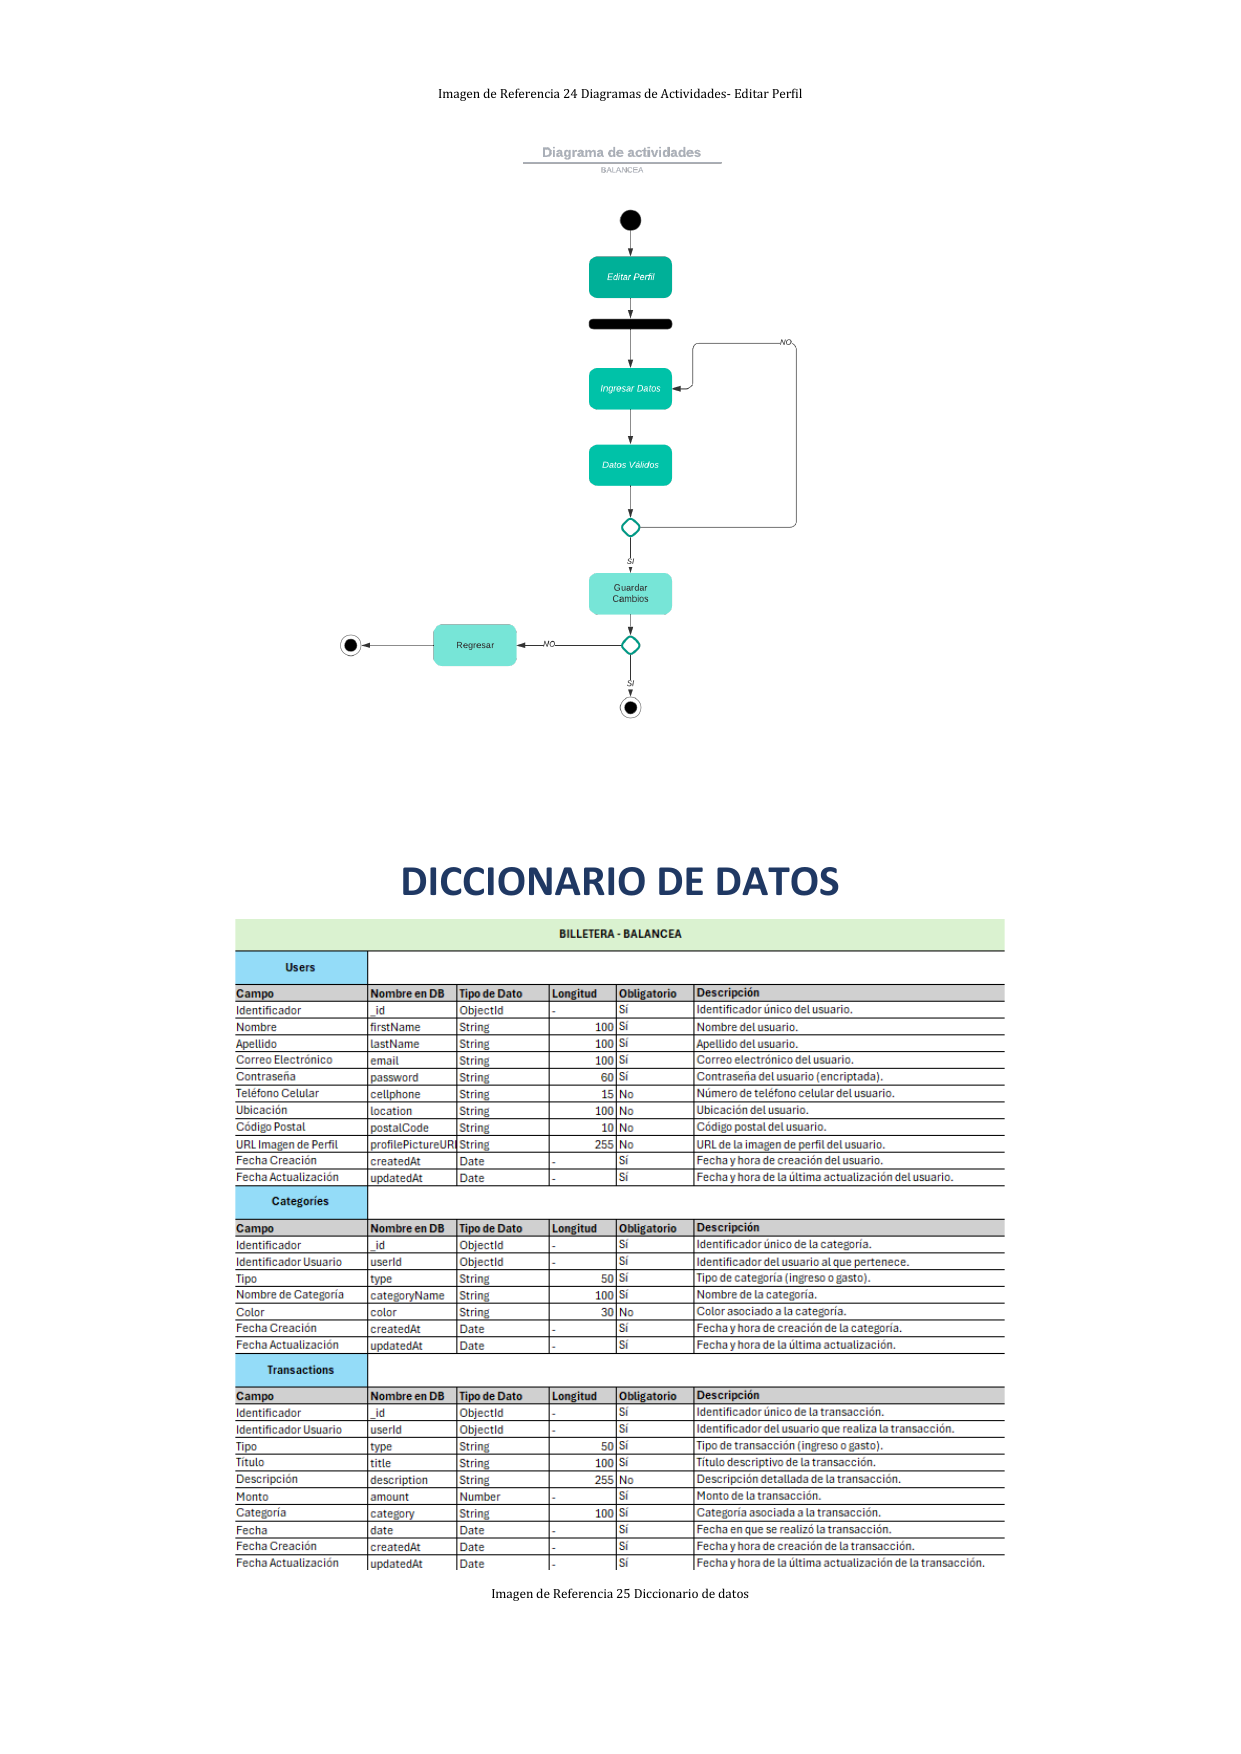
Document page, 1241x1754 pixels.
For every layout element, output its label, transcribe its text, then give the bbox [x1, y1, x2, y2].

text DICCIONARIO DE DATOS [75, 814, 1165, 906]
picture [164, 106, 1076, 811]
text Imagen de Referencia 25 Diccionario de datos [75, 1574, 1165, 1601]
picture [235, 919, 1005, 1570]
